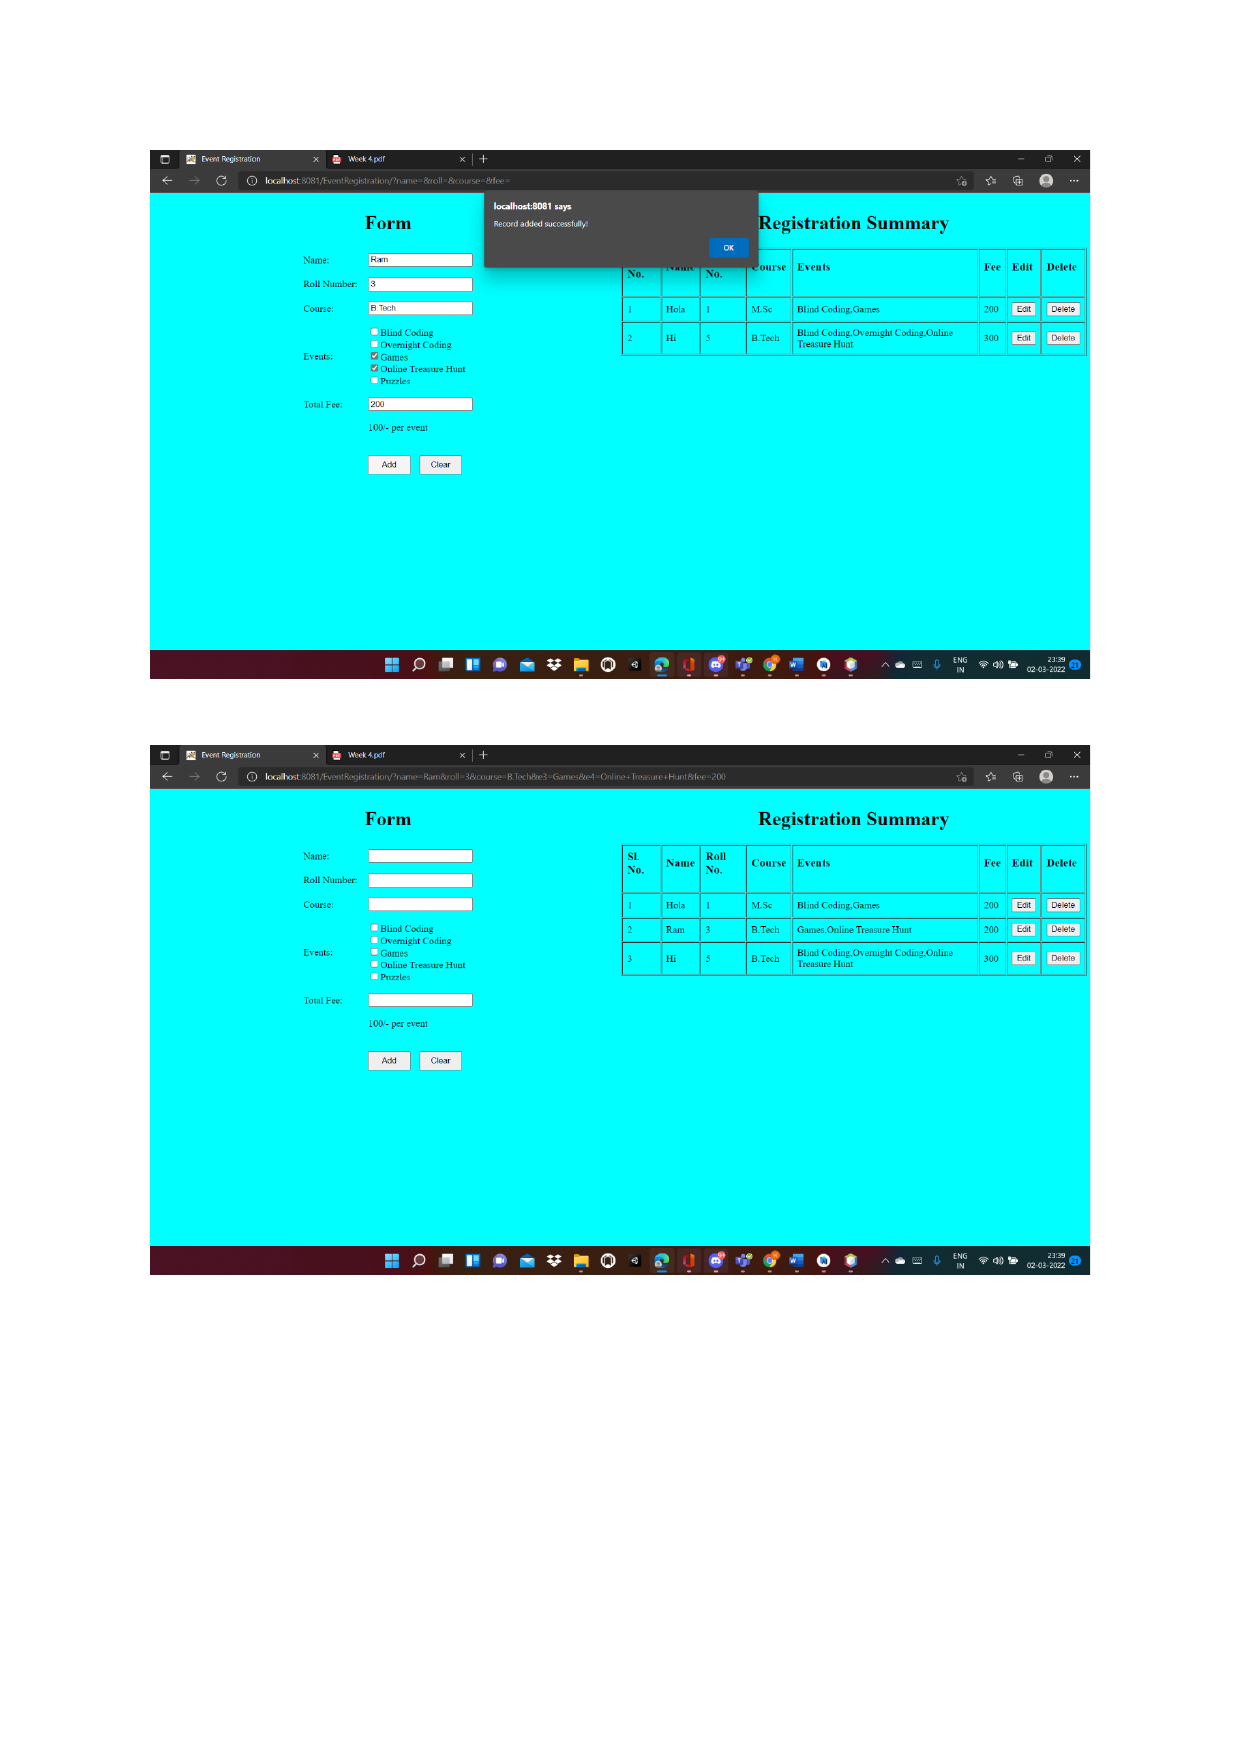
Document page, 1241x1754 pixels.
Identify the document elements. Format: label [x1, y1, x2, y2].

picture [150, 745, 1091, 1275]
picture [150, 150, 1091, 679]
